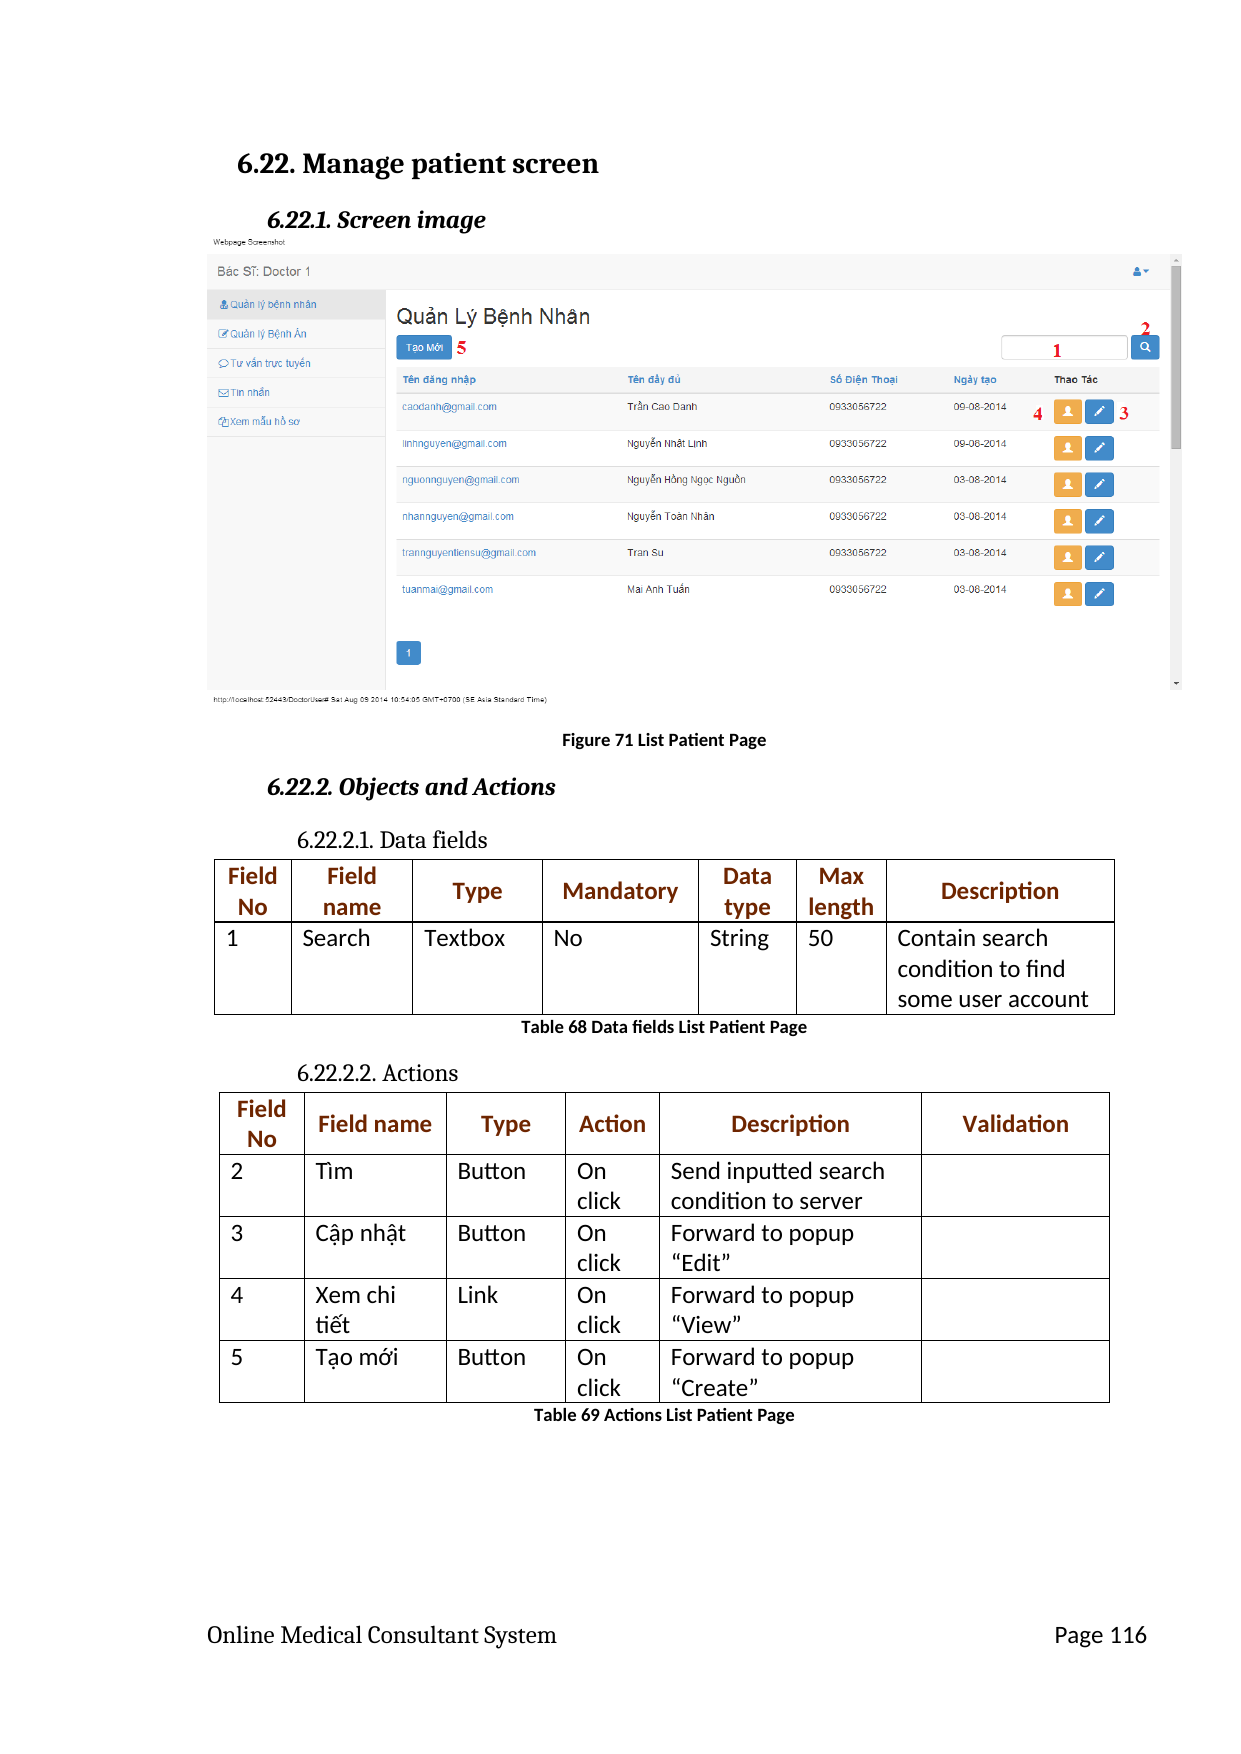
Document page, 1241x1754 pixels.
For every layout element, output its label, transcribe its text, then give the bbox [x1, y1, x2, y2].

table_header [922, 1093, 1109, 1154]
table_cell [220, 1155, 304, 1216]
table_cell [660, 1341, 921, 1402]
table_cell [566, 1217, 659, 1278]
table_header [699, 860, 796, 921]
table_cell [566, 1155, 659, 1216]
subtitle Objects and Actions [267, 772, 1122, 801]
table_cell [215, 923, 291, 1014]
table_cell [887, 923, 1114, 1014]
subtitle Data fields [282, 826, 1122, 855]
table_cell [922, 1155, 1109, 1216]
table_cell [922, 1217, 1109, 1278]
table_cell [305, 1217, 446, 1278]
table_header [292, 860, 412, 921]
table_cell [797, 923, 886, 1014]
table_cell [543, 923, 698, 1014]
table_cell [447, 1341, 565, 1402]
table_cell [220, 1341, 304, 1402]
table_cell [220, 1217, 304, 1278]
subtitle Screen image [267, 206, 1122, 235]
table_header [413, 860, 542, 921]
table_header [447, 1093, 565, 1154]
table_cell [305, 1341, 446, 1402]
picture [207, 239, 1182, 704]
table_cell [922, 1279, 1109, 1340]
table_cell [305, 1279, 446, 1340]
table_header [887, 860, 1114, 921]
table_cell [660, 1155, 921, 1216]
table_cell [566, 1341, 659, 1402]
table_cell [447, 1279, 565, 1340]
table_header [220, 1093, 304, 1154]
subtitle Actions [282, 1059, 1122, 1087]
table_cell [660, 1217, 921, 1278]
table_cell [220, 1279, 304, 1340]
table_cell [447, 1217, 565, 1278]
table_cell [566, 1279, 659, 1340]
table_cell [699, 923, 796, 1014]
subtitle Manage patient screen [237, 147, 1122, 181]
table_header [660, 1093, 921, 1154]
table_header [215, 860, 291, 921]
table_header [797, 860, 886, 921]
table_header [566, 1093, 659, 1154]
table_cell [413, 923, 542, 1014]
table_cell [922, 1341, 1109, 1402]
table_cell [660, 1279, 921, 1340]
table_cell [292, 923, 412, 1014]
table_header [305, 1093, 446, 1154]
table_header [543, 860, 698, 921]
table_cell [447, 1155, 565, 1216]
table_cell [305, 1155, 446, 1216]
